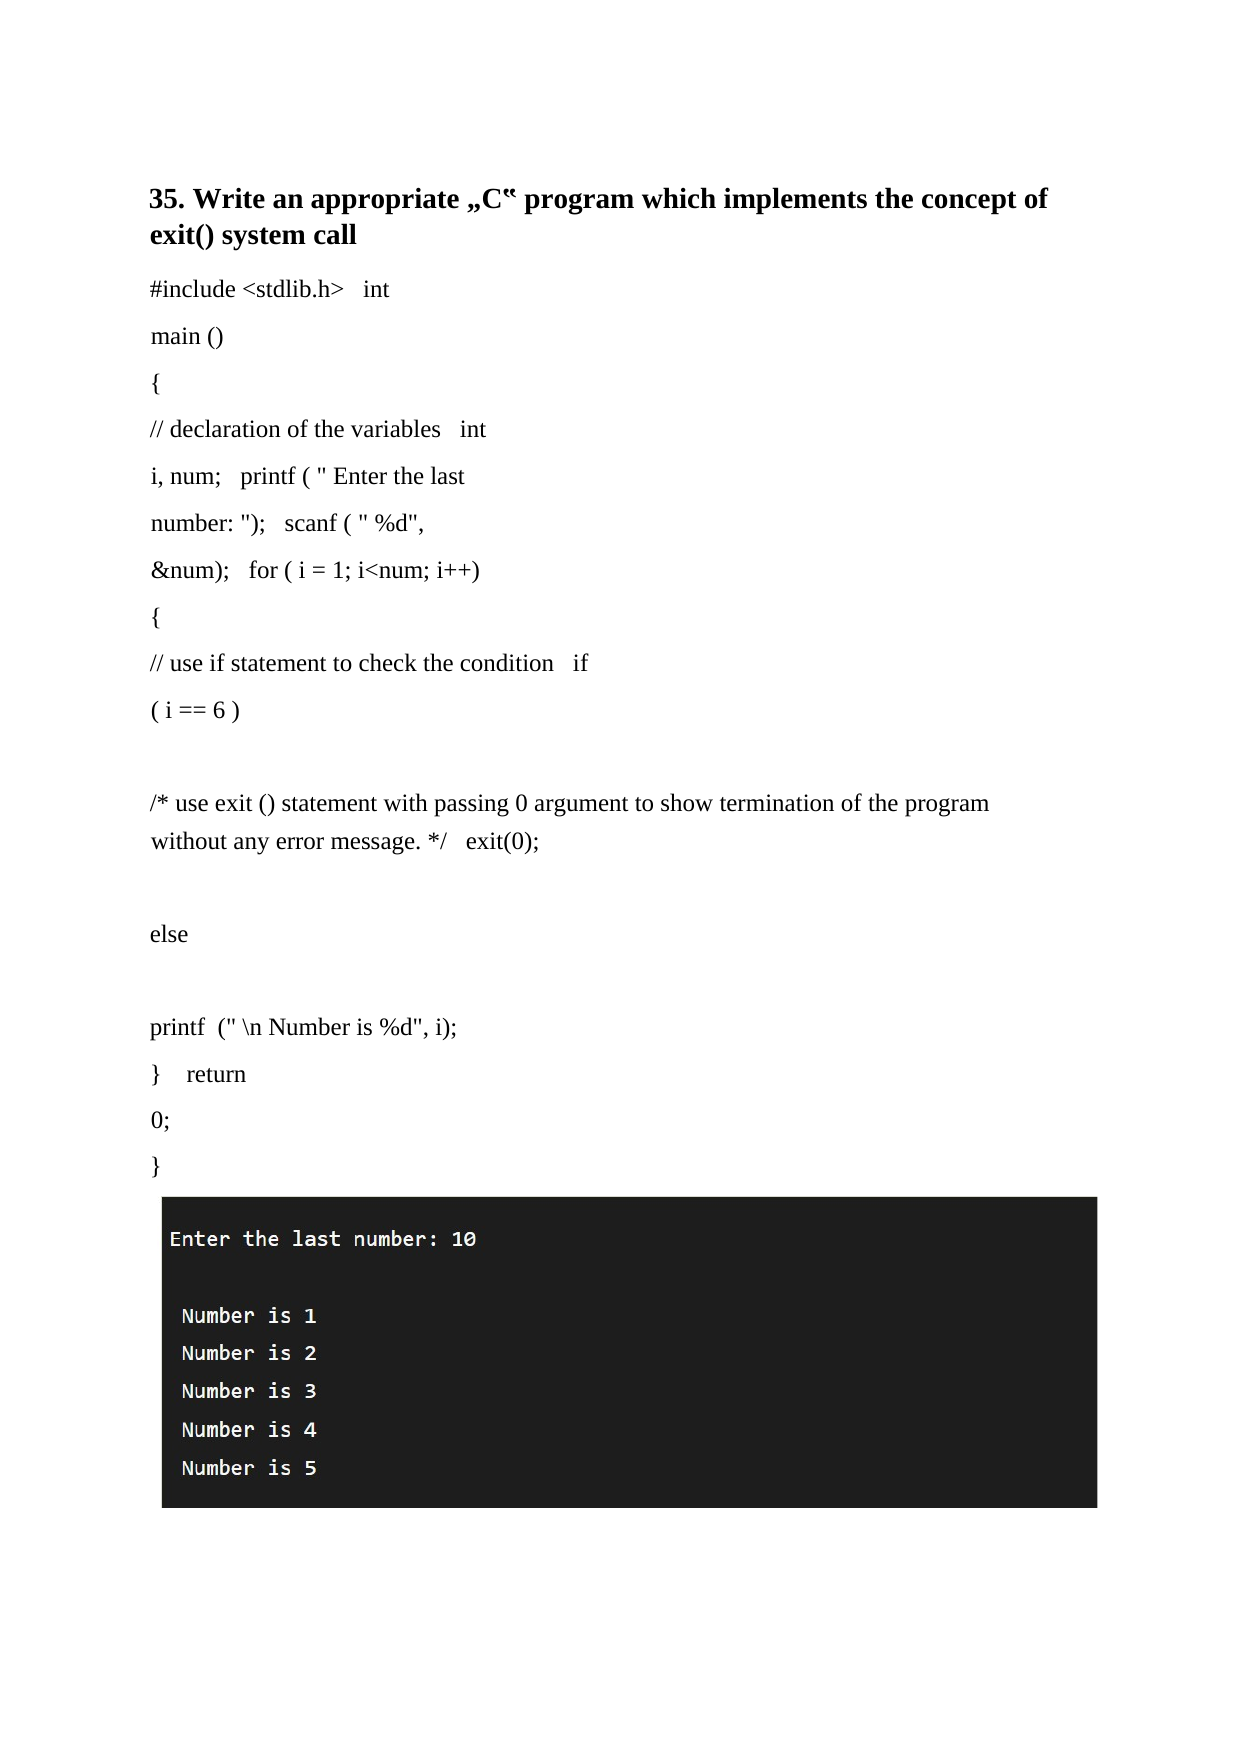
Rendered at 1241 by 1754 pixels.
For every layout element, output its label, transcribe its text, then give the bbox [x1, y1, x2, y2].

text /* use exit () statement with passing 0 argument to show termination of the program without any error message. */ exit(0); [149, 788, 991, 855]
text #include <stdlib.h> int main () [149, 274, 391, 350]
picture [157, 1196, 1098, 1508]
text { [149, 368, 1068, 397]
text else [149, 919, 1068, 948]
text // declaration of the variables int i, num; printf ( " Enter the last number: "); scanf ( " %d", &num); for ( i = 1; i<num; i++) [149, 414, 496, 583]
text } return 0; [149, 1059, 247, 1134]
text { [149, 602, 1068, 630]
text // use if statement to check the condition if ( i == 6 ) [149, 648, 589, 724]
text printf (" \n Number is %d", i); [149, 1012, 1068, 1041]
text 35. Write an appropriate „C‟ program which implements the concept of exit() system call [148, 181, 1097, 251]
text } [149, 1151, 1068, 1180]
